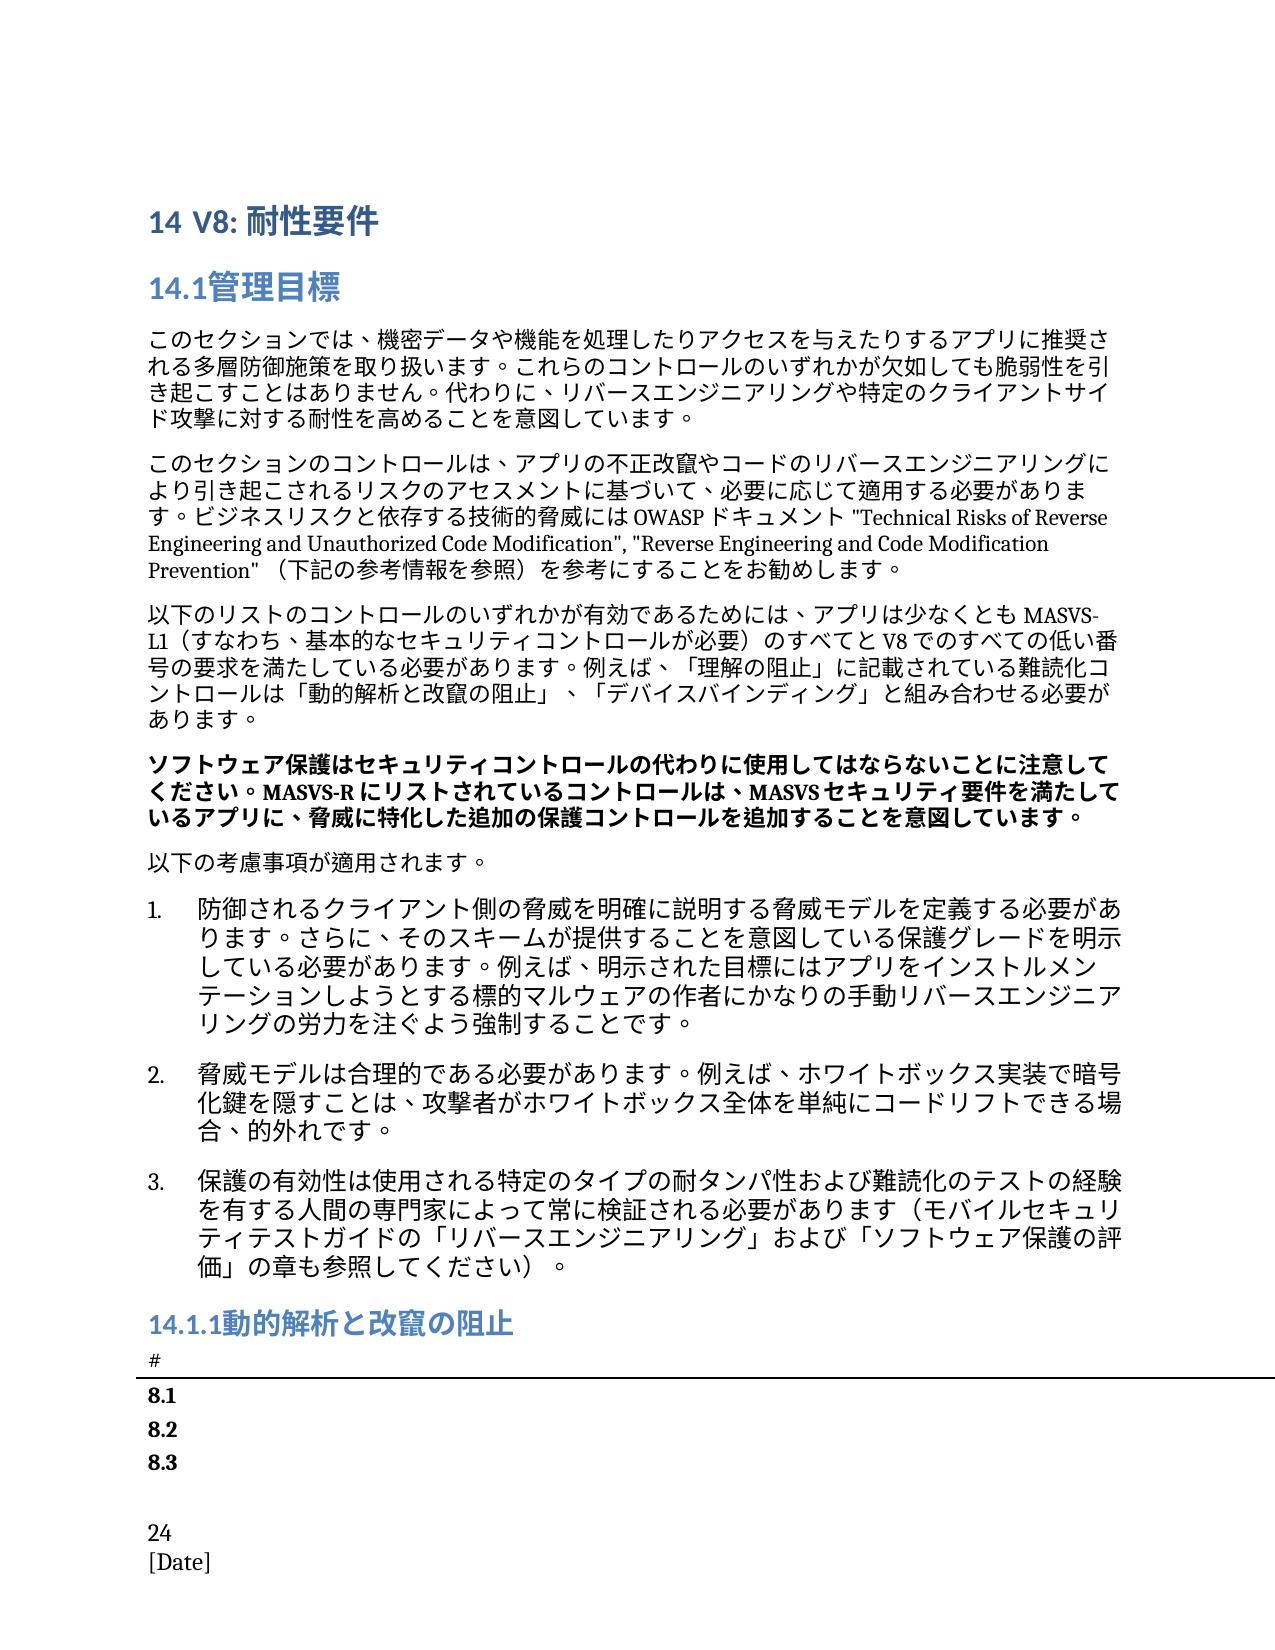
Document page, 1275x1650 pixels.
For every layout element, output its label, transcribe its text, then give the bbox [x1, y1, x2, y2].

table_header # [136, 1343, 1275, 1377]
table_cell 8.3 [136, 1446, 1275, 1480]
text このセクションのコントロールは、アプリの不正改竄やコードのリバースエンジニアリングにより引き起こされるリスクのアセスメントに基づいて、必要に応じて適用する必要があります。ビジネスリスクと依存する技術的脅威にはOWASPドキュメント "Technical Risks of Reverse Engineering and Unauthorized Code Modification", "Reverse Engineering and Code Modification Prevention" （下記の参考情報を参照）を参考にすることをお勧めします。 [148, 452, 1127, 584]
text 以下の考慮事項が適用されます。 [148, 851, 1127, 877]
subtitle 動的解析と改竄の阻止 [148, 1304, 1127, 1343]
subtitle V8: 耐性要件 [148, 198, 1127, 243]
table_cell 8.1 [136, 1379, 1275, 1413]
text このセクションでは、機密データや機能を処理したりアクセスを与えたりするアプリに推奨される多層防御施策を取り扱います。これらのコントロールのいずれかが欠如しても脆弱性を引き起こすことはありません。代わりに、リバースエンジニアリングや特定のクライアントサイド攻撃に対する耐性を高めることを意図しています。 [148, 328, 1127, 433]
list 保護の有効性は使用される特定のタイプの耐タンパ性および難読化のテストの経験を有する人間の専門家によって常に検証される必要があります（モバイルセキュリティテストガイドの「リバースエンジニアリング」および「ソフトウェア保護の評価」の章も参照してください）。 [148, 1168, 1127, 1283]
subtitle 管理目標 [148, 264, 1127, 309]
table_cell 8.2 [136, 1413, 1275, 1446]
list 脅威モデルは合理的である必要があります。例えば、ホワイトボックス実装で暗号化鍵を隠すことは、攻撃者がホワイトボックス全体を単純にコードリフトできる場合、的外れです。 [148, 1061, 1127, 1147]
text 以下のリストのコントロールのいずれかが有効であるためには、アプリは少なくともMASVS-L1（すなわち、基本的なセキュリティコントロールが必要）のすべてとV8でのすべての低い番号の要求を満たしている必要があります。例えば、「理解の阻止」に記載されている難読化コントロールは「動的解析と改竄の阻止」、「デバイスバインディング」と組み合わせる必要があります。 [148, 603, 1127, 734]
list 防御されるクライアント側の脅威を明確に説明する脅威モデルを定義する必要があります。さらに、そのスキームが提供することを意図している保護グレードを明示している必要があります。例えば、明示された目標にはアプリをインストルメンテーションしようとする標的マルウェアの作者にかなりの手動リバースエンジニアリングの労力を注ぐよう強制することです。 [148, 896, 1127, 1040]
text ソフトウェア保護はセキュリティコントロールの代わりに使用してはならないことに注意してください。MASVS-Rにリストされているコントロールは、MASVSセキュリティ要件を満たしているアプリに、脅威に特化した追加の保護コントロールを追加することを意図しています。 [148, 753, 1127, 832]
